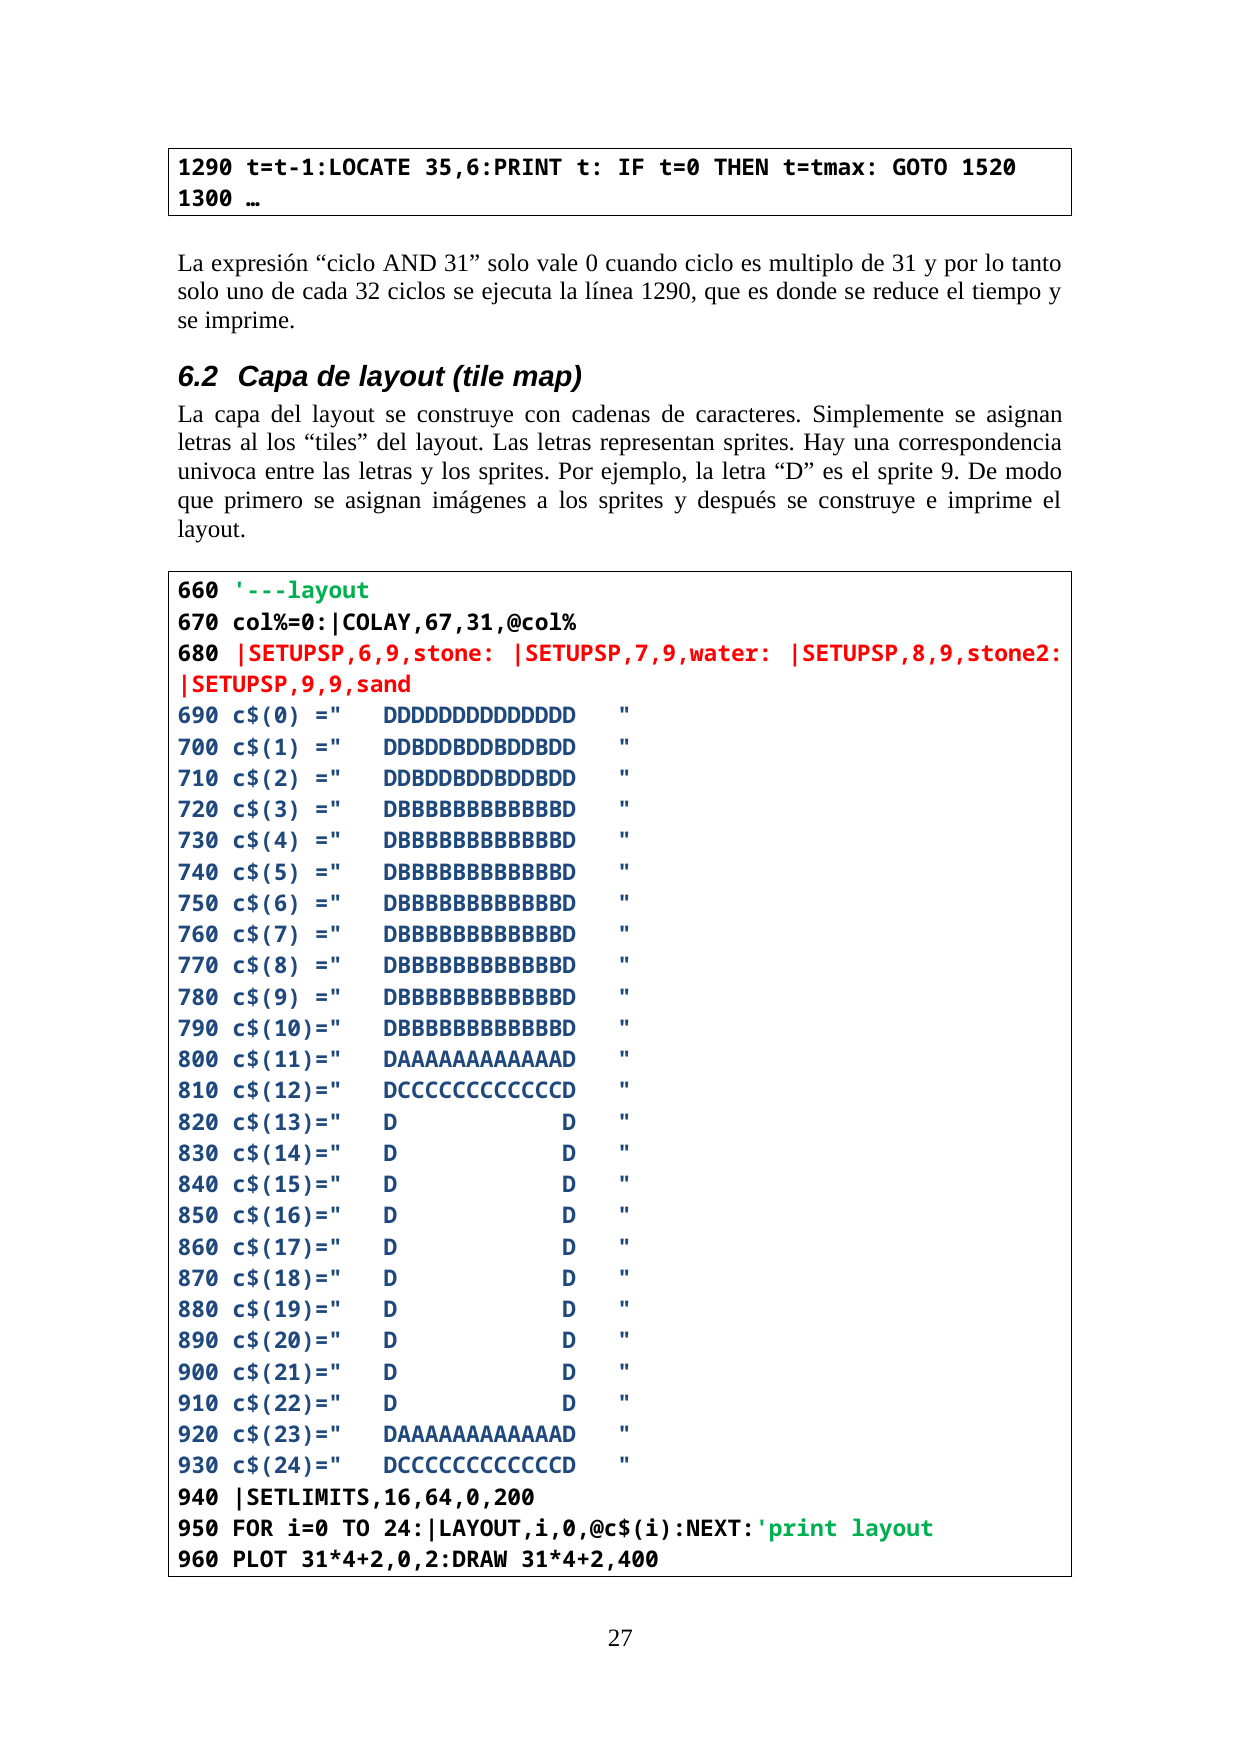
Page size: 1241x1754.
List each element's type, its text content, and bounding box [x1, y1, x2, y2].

text 710 c$(2) =" DDBDDBDDBDDBDD " [177, 762, 1063, 793]
text 670 col%=0:|COLAY,67,31,@col% [177, 606, 1063, 637]
text 790 c$(10)=" DBBBBBBBBBBBBD " [177, 1012, 1063, 1043]
text 930 c$(24)=" DCCCCCCCCCCCCD " [177, 1449, 1063, 1481]
text 880 c$(19)=" D D " [177, 1293, 1063, 1324]
text 920 c$(23)=" DAAAAAAAAAAAAD " [177, 1418, 1063, 1449]
text 760 c$(7) =" DBBBBBBBBBBBBD " [177, 918, 1063, 949]
text 860 c$(17)=" D D " [177, 1231, 1063, 1262]
text 690 c$(0) =" DDDDDDDDDDDDDD " [177, 699, 1063, 731]
text 1290 t=t-1:LOCATE 35,6:PRINT t: IF t=0 THEN t=tmax: GOTO 1520 [169, 149, 1071, 179]
text 680 |SETUPSP,6,9,stone: |SETUPSP,7,9,water: |SETUPSP,8,9,stone2: |SETUPSP,9,9,sand [177, 637, 1063, 699]
text 960 PLOT 31*4+2,0,2:DRAW 31*4+2,400 [169, 1540, 1071, 1576]
text 910 c$(22)=" D D " [177, 1387, 1063, 1418]
text 940 |SETLIMITS,16,64,0,200 [177, 1481, 1063, 1512]
text 780 c$(9) =" DBBBBBBBBBBBBD " [177, 981, 1063, 1012]
text 800 c$(11)=" DAAAAAAAAAAAAD " [177, 1043, 1063, 1074]
text 770 c$(8) =" DBBBBBBBBBBBBD " [177, 949, 1063, 981]
text 720 c$(3) =" DBBBBBBBBBBBBD " [177, 793, 1063, 824]
text 740 c$(5) =" DBBBBBBBBBBBBD " [177, 856, 1063, 887]
text 700 c$(1) =" DDBDDBDDBDDBDD " [177, 731, 1063, 762]
text 810 c$(12)=" DCCCCCCCCCCCCD " [177, 1074, 1063, 1106]
text 660 '---layout [169, 572, 1071, 606]
text 870 c$(18)=" D D " [177, 1262, 1063, 1293]
text 900 c$(21)=" D D " [177, 1356, 1063, 1387]
text 950 FOR i=0 TO 24:|LAYOUT,i,0,@c$(i):NEXT:'print layout [177, 1512, 1063, 1540]
text 850 c$(16)=" D D " [177, 1199, 1063, 1231]
text 750 c$(6) =" DBBBBBBBBBBBBD " [177, 887, 1063, 918]
subtitle Capa de layout (tile map) [177, 359, 1063, 392]
text 890 c$(20)=" D D " [177, 1324, 1063, 1356]
text 1300 … [169, 179, 1071, 215]
text 840 c$(15)=" D D " [177, 1168, 1063, 1199]
text 830 c$(14)=" D D " [177, 1137, 1063, 1168]
text La capa del layout se construye con cadenas de caracteres. Simplemente se asignan letras al los “tiles” del layout. Las letras representan sprites. Hay una correspondencia univoca entre las letras y los sprites. Por ejemplo, la letra “D” es el sprite 9. De modo que primero se asignan imágenes a los sprites y después se construye e imprime el layout. [177, 399, 1063, 542]
text La expresión “ciclo AND 31” solo vale 0 cuando ciclo es multiplo de 31 y por lo tanto solo uno de cada 32 ciclos se ejecuta la línea 1290, que es donde se reduce el tiempo y se imprime. [177, 248, 1063, 334]
text 730 c$(4) =" DBBBBBBBBBBBBD " [177, 824, 1063, 856]
text 820 c$(13)=" D D " [177, 1106, 1063, 1137]
